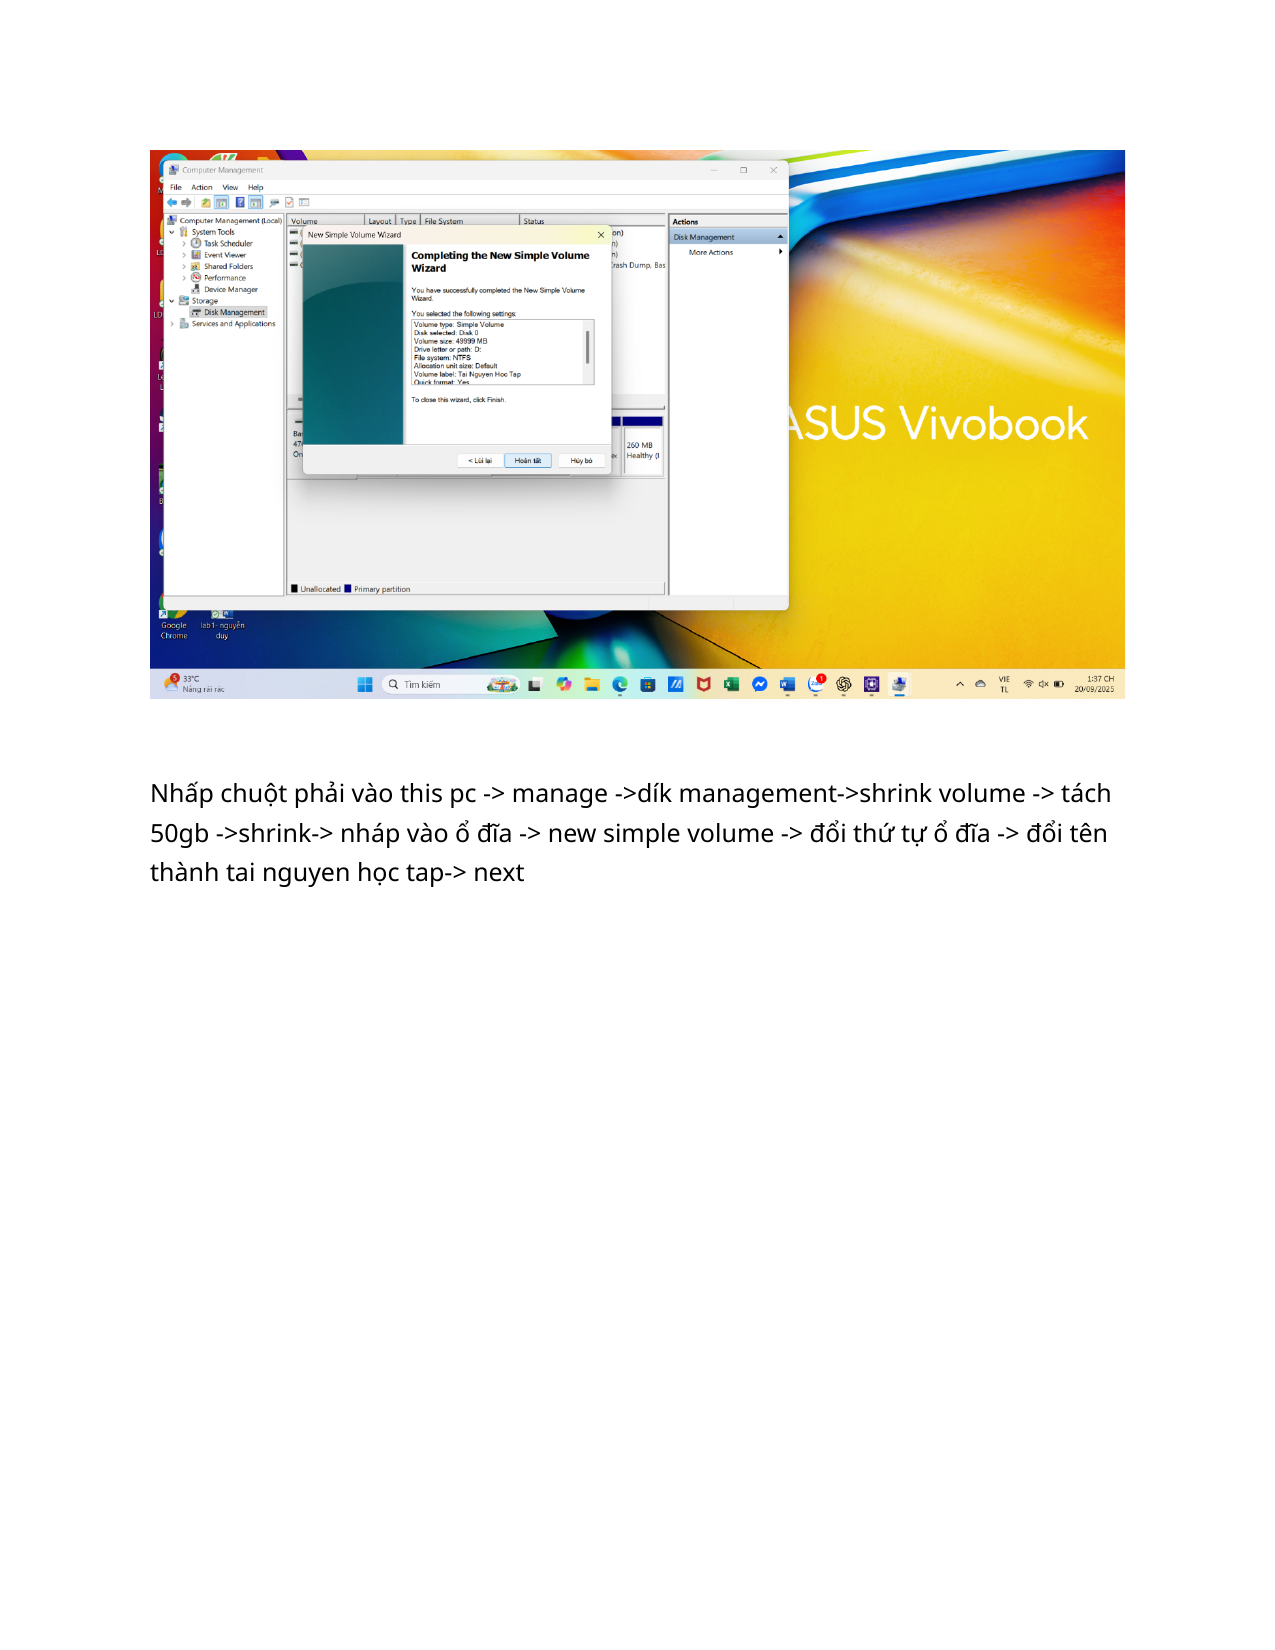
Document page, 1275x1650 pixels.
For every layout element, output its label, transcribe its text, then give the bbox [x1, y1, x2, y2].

picture [150, 150, 1125, 699]
text Nhấp chuột phải vào this pc -> manage ->dík management->shrink volume -> tách 50gb ->shrink-> nháp vào ổ đĩa -> new simple volume -> đổi thứ tự ổ đĩa -> đổi tên thành tai nguyen học tap-> next [150, 776, 1125, 888]
